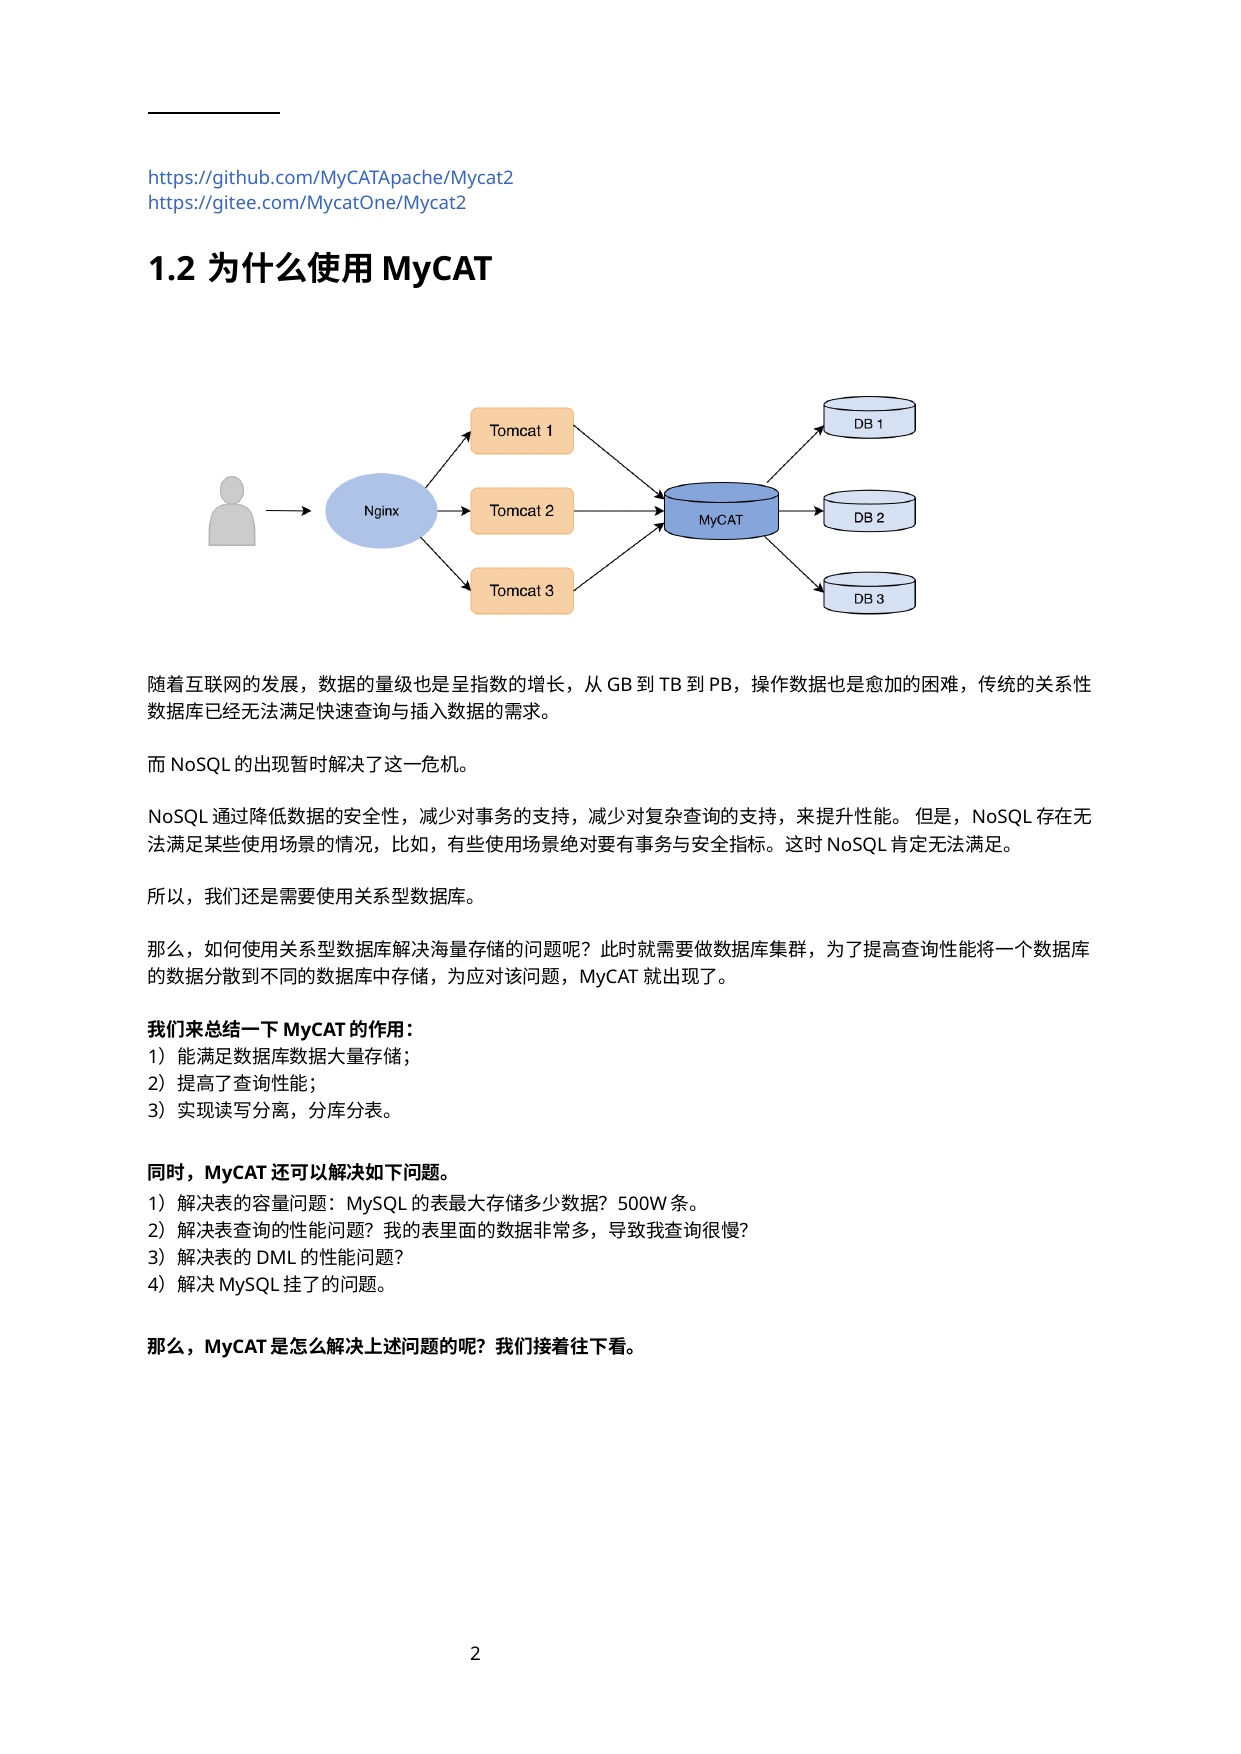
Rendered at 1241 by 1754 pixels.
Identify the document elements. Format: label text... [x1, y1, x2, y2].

list 解决表的容量问题：MySQL的表最大存储多少数据？500W条。 [148, 1188, 1093, 1215]
text 我们来总结一下MyCAT的作用： [148, 1014, 1093, 1042]
list 解决MySQL挂了的问题。 [148, 1270, 1093, 1297]
picture [181, 317, 1059, 670]
text https://github.com/MyCATApache/Mycat2 [148, 164, 1093, 189]
list 能满足数据库数据大量存储； [148, 1042, 1093, 1069]
text 那么，MyCAT是怎么解决上述问题的呢？我们接着往下看。 [148, 1329, 1093, 1362]
list 解决表查询的性能问题？我的表里面的数据非常多，导致我查询很慢？ [148, 1215, 1093, 1243]
text https://gitee.com/MycatOne/Mycat2 [148, 189, 1093, 215]
text 那么，如何使用关系型数据库解决海量存储的问题呢？此时就需要做数据库集群，为了提高查询性能将一个数据库的数据分散到不同的数据库中存储，为应对该问题，MyCAT 就出现了。 [148, 934, 1093, 989]
text 随着互联网的发展，数据的量级也是呈指数的增长，从GB到TB到PB，操作数据也是愈加的困难，传统的关系性数据库已经无法满足快速查询与插入数据的需求。 [148, 669, 1093, 724]
list 解决表的DML的性能问题？ [148, 1243, 1093, 1270]
text 而NoSQL的出现暂时解决了这一危机。 [148, 749, 1093, 776]
text 同时，MyCAT 还可以解决如下问题。 [148, 1156, 1093, 1188]
list 实现读写分离，分库分表。 [148, 1096, 1093, 1123]
subtitle 为什么使用MyCAT [148, 242, 1093, 291]
text 所以，我们还是需要使用关系型数据库。 [148, 882, 1093, 909]
list 提高了查询性能； [148, 1069, 1093, 1096]
text NoSQL通过降低数据的安全性，减少对事务的支持，减少对复杂查询的支持，来提升性能。 但是，NoSQL存在无法满足某些使用场景的情况，比如，有些使用场景绝对要有事务与安全指标。这时NoSQL肯定无法满足。 [148, 802, 1093, 856]
